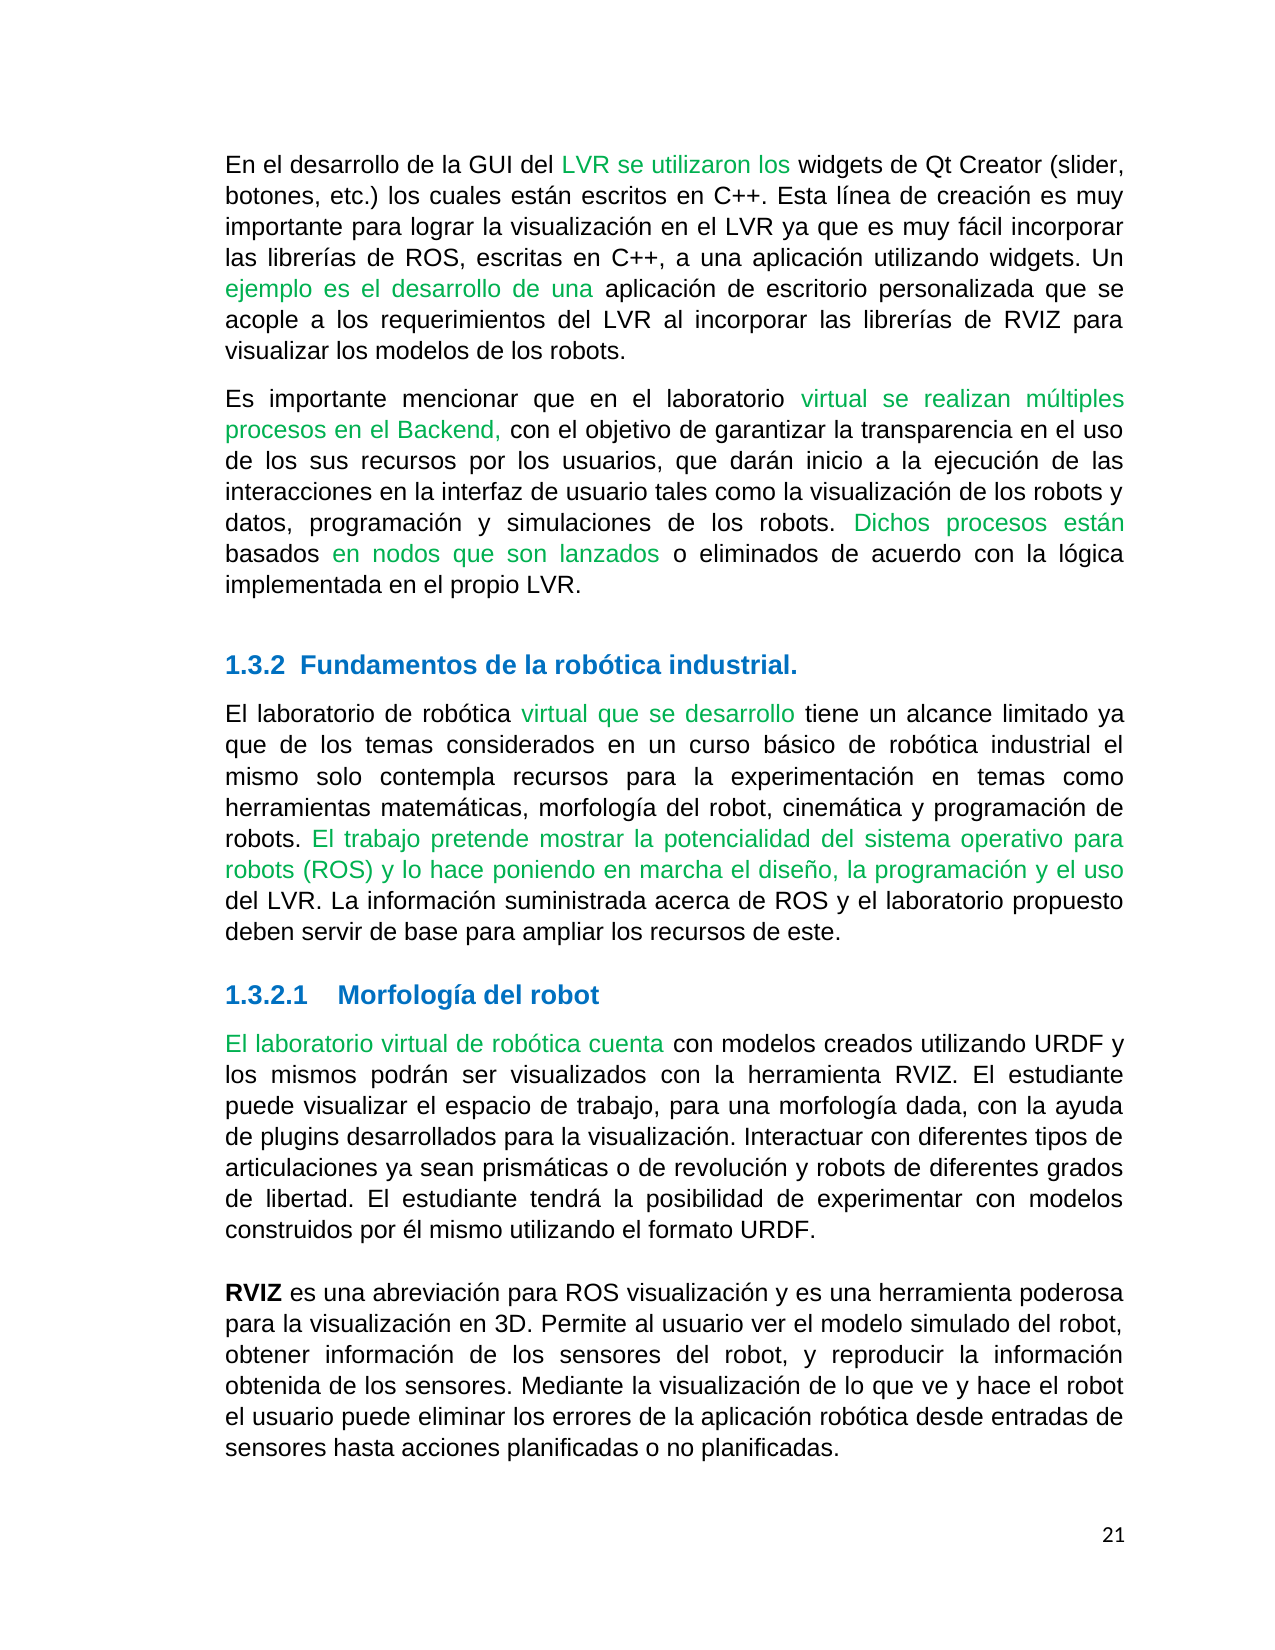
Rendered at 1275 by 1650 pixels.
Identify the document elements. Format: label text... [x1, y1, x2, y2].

text En el desarrollo de la GUI del LVR se utilizaron los widgets de Qt Creator (slider, botones, etc.) los cuales están escritos en C++. Esta línea de creación es muy importante para lograr la visualización en el LVR ya que es muy fácil incorporar las librerías de ROS, escritas en C++, a una aplicación utilizando widgets. Un ejemplo es el desarrollo de una aplicación de escritorio personalizada que se acople a los requerimientos del LVR al incorporar las librerías de RVIZ para visualizar los modelos de los robots. [225, 150, 1125, 365]
text El laboratorio virtual de robótica cuenta con modelos creados utilizando URDF y los mismos podrán ser visualizados con la herramienta RVIZ. El estudiante puede visualizar el espacio de trabajo, para una morfología dada, con la ayuda de plugins desarrollados para la visualización. Interactuar con diferentes tipos de articulaciones ya sean prismáticas o de revolución y robots de diferentes grados de libertad. El estudiante tendrá la posibilidad de experimentar con modelos construidos por él mismo utilizando el formato URDF. [225, 1029, 1125, 1244]
list Morfología del robot [225, 979, 1125, 1010]
text Es importante mencionar que en el laboratorio virtual se realizan múltiples procesos en el Backend, con el objetivo de garantizar la transparencia en el uso de los sus recursos por los usuarios, que darán inicio a la ejecución de las interacciones en la interfaz de usuario tales como la visualización de los robots y datos, programación y simulaciones de los robots. Dichos procesos están basados en nodos que son lanzados o eliminados de acuerdo con la lógica implementada en el propio LVR. [225, 384, 1125, 599]
text El laboratorio de robótica virtual que se desarrollo tiene un alcance limitado ya que de los temas considerados en un curso básico de robótica industrial el mismo solo contempla recursos para la experimentación en temas como herramientas matemáticas, morfología del robot, cinemática y programación de robots. El trabajo pretende mostrar la potencialidad del sistema operativo para robots (ROS) y lo hace poniendo en marcha el diseño, la programación y el uso del LVR. La información suministrada acerca de ROS y el laboratorio propuesto deben servir de base para ampliar los recursos de este. [225, 699, 1125, 945]
list Fundamentos de la robótica industrial. [225, 649, 1125, 680]
text RVIZ es una abreviación para ROS visualización y es una herramienta poderosa para la visualización en 3D. Permite al usuario ver el modelo simulado del robot, obtener información de los sensores del robot, y reproducir la información obtenida de los sensores. Mediante la visualización de lo que ve y hace el robot el usuario puede eliminar los errores de la aplicación robótica desde entradas de sensores hasta acciones planificadas o no planificadas. [225, 1277, 1125, 1461]
